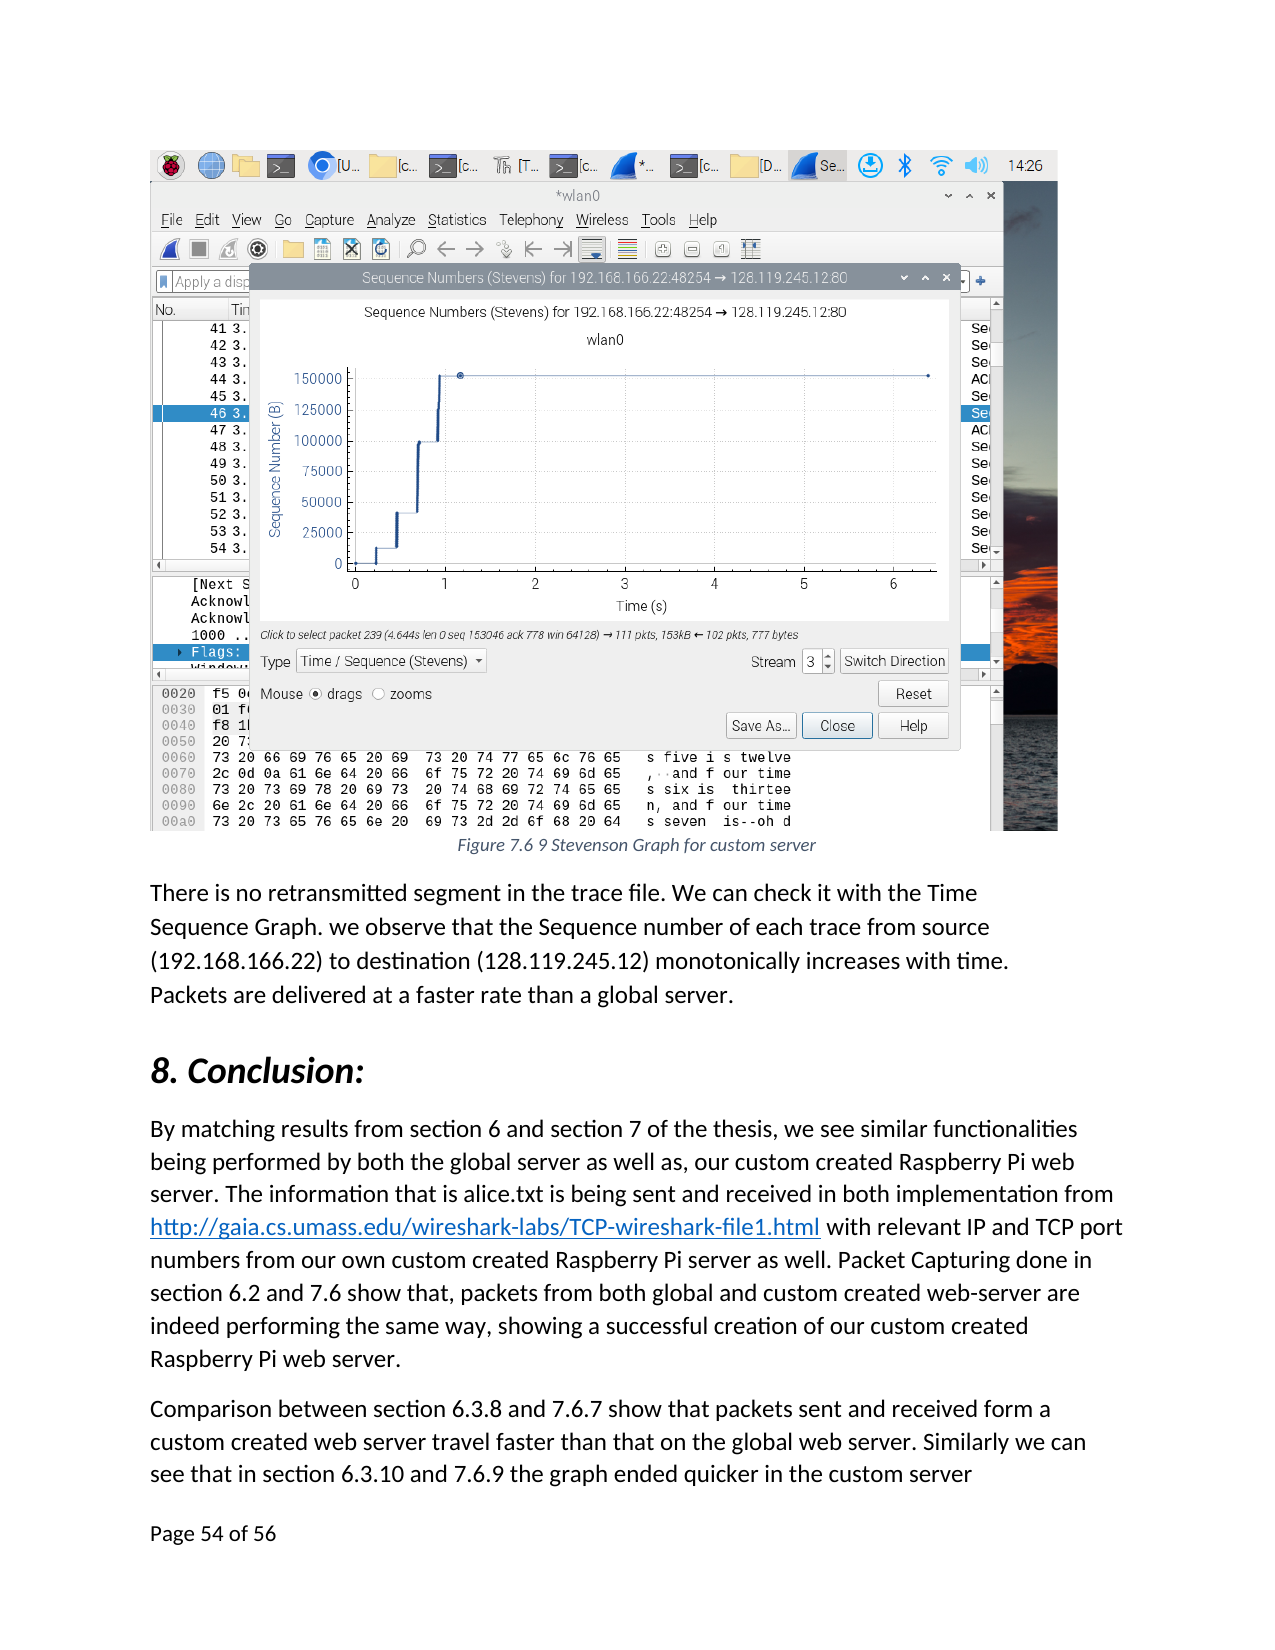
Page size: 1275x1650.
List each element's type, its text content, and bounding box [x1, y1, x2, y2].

picture [150, 150, 1058, 831]
text By matching results from section 6 and section 7 of the thesis, we see similar functionalities being performed by both the global server as well as, our custom created Raspberry Pi web server. The information that is alice.txt is being sent and received in both implementation from http://gaia.cs.umass.edu/wireshark-labs/TCP-wireshark-file1.html with relevant IP and TCP port numbers from our own custom created Raspberry Pi server as well. Packet Capturing done in section 6.2 and 7.6 show that, packets from both global and custom created web-server are indeed performing the same way, showing a successful creation of our custom created Raspberry Pi web server. [150, 1113, 1125, 1374]
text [150, 1393, 1125, 1489]
text 8. Conclusion: [150, 1047, 1125, 1092]
text Figure 7.6 9 Stevenson Graph for custom server [150, 834, 1125, 857]
text There is no retransmitted segment in the trace file. We can check it with the Time Sequence Graph. we observe that the Sequence number of each trace from source (192.168.166.22) to destination (128.119.245.12) monotonically increases with time. Packets are delivered at a faster rate than a global server. [150, 877, 1025, 1009]
